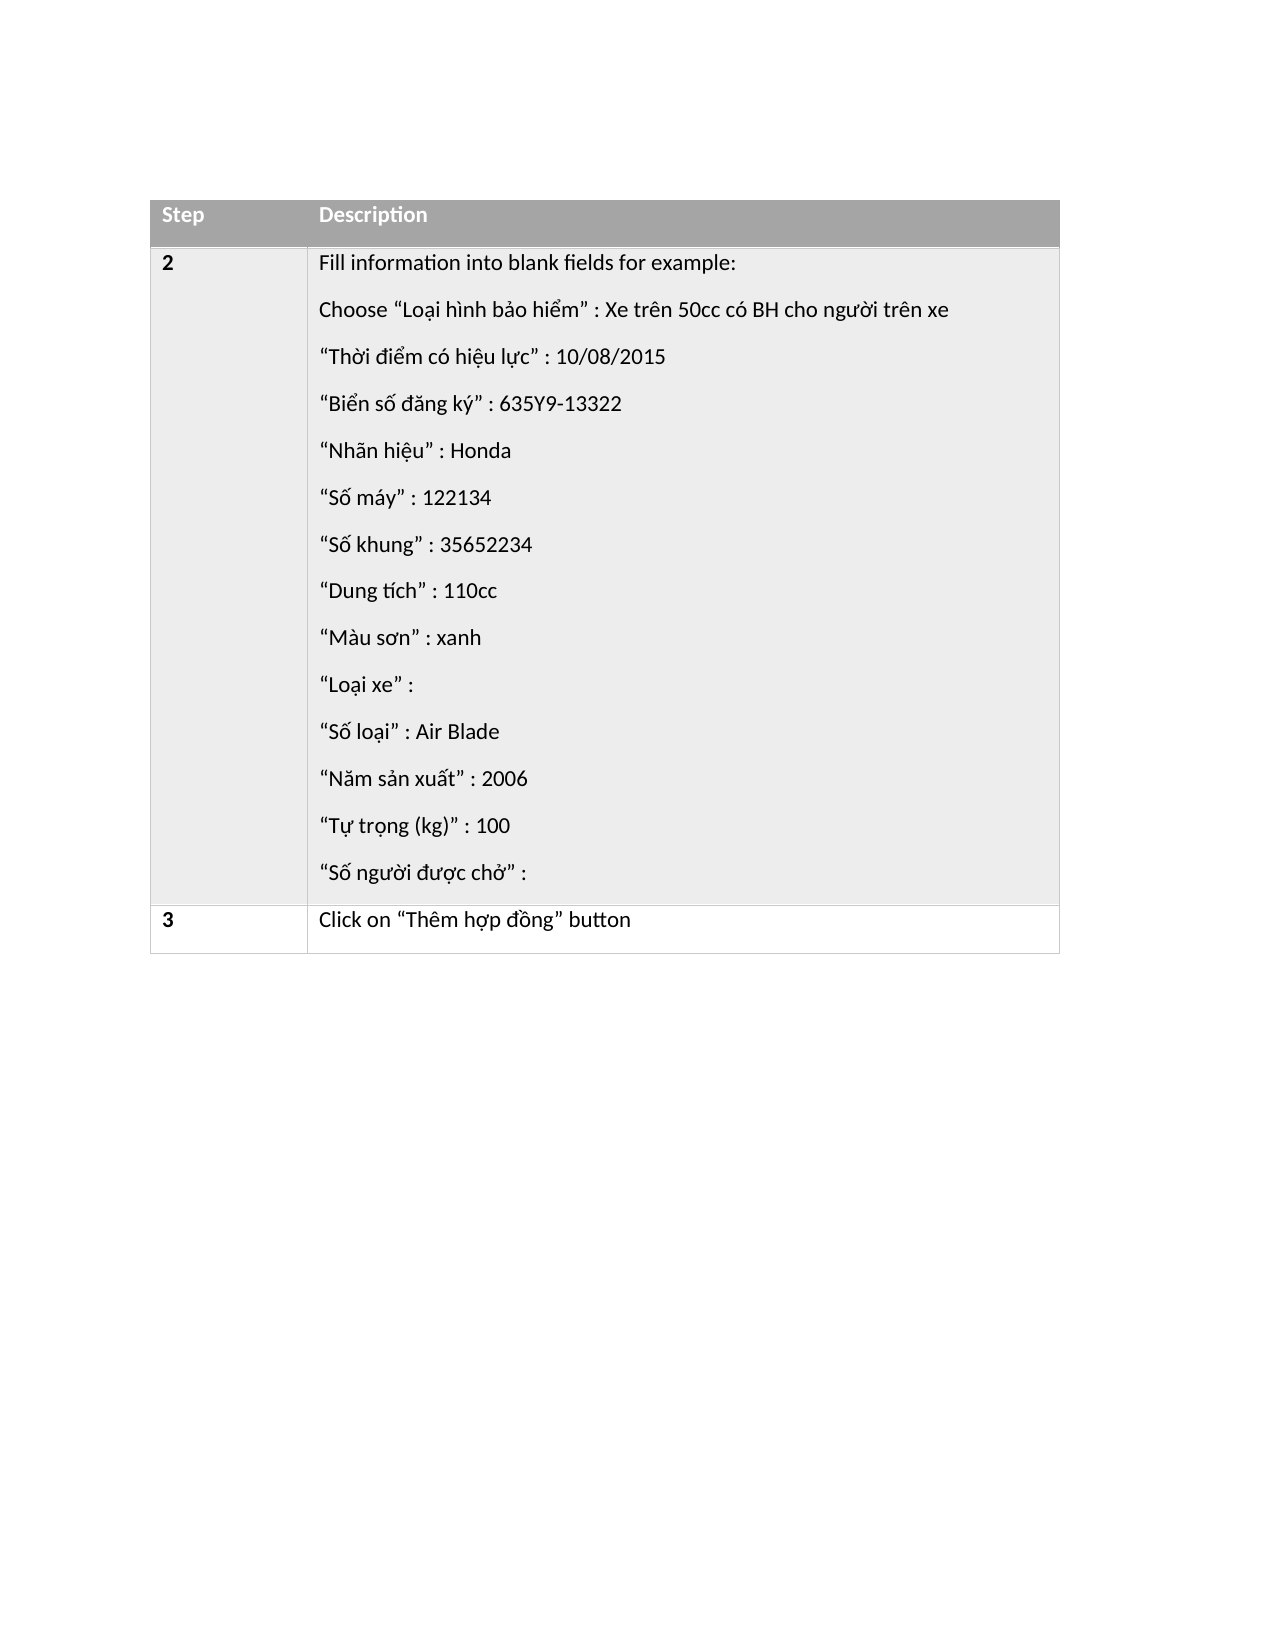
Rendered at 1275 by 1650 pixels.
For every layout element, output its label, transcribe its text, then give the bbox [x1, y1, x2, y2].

table_cell 3 [151, 906, 307, 952]
table_header Description [308, 201, 1059, 247]
table_cell 2 [151, 249, 307, 904]
table_cell Click on “Thêm hợp đồng” button [308, 906, 1059, 952]
table_header Step [151, 201, 307, 247]
table_cell Fill information into blank fields for example: Choose “Loại hình bảo hiểm” : Xe trên 50cc có BH cho người trên xe “Thời điểm có hiệu lực” : 10/08/2015 “Biển số đăng ký” : 635Y9-13322 “Nhãn hiệu” : Honda “Số máy” : 122134 “Số khung” : 35652234 “Dung tích” : 110cc “Màu sơn” : xanh “Loại xe” : “Số loại” : Air Blade “Năm sản xuất” : 2006 “Tự trọng (kg)” : 100 “Số người được chở” : [308, 249, 1059, 904]
